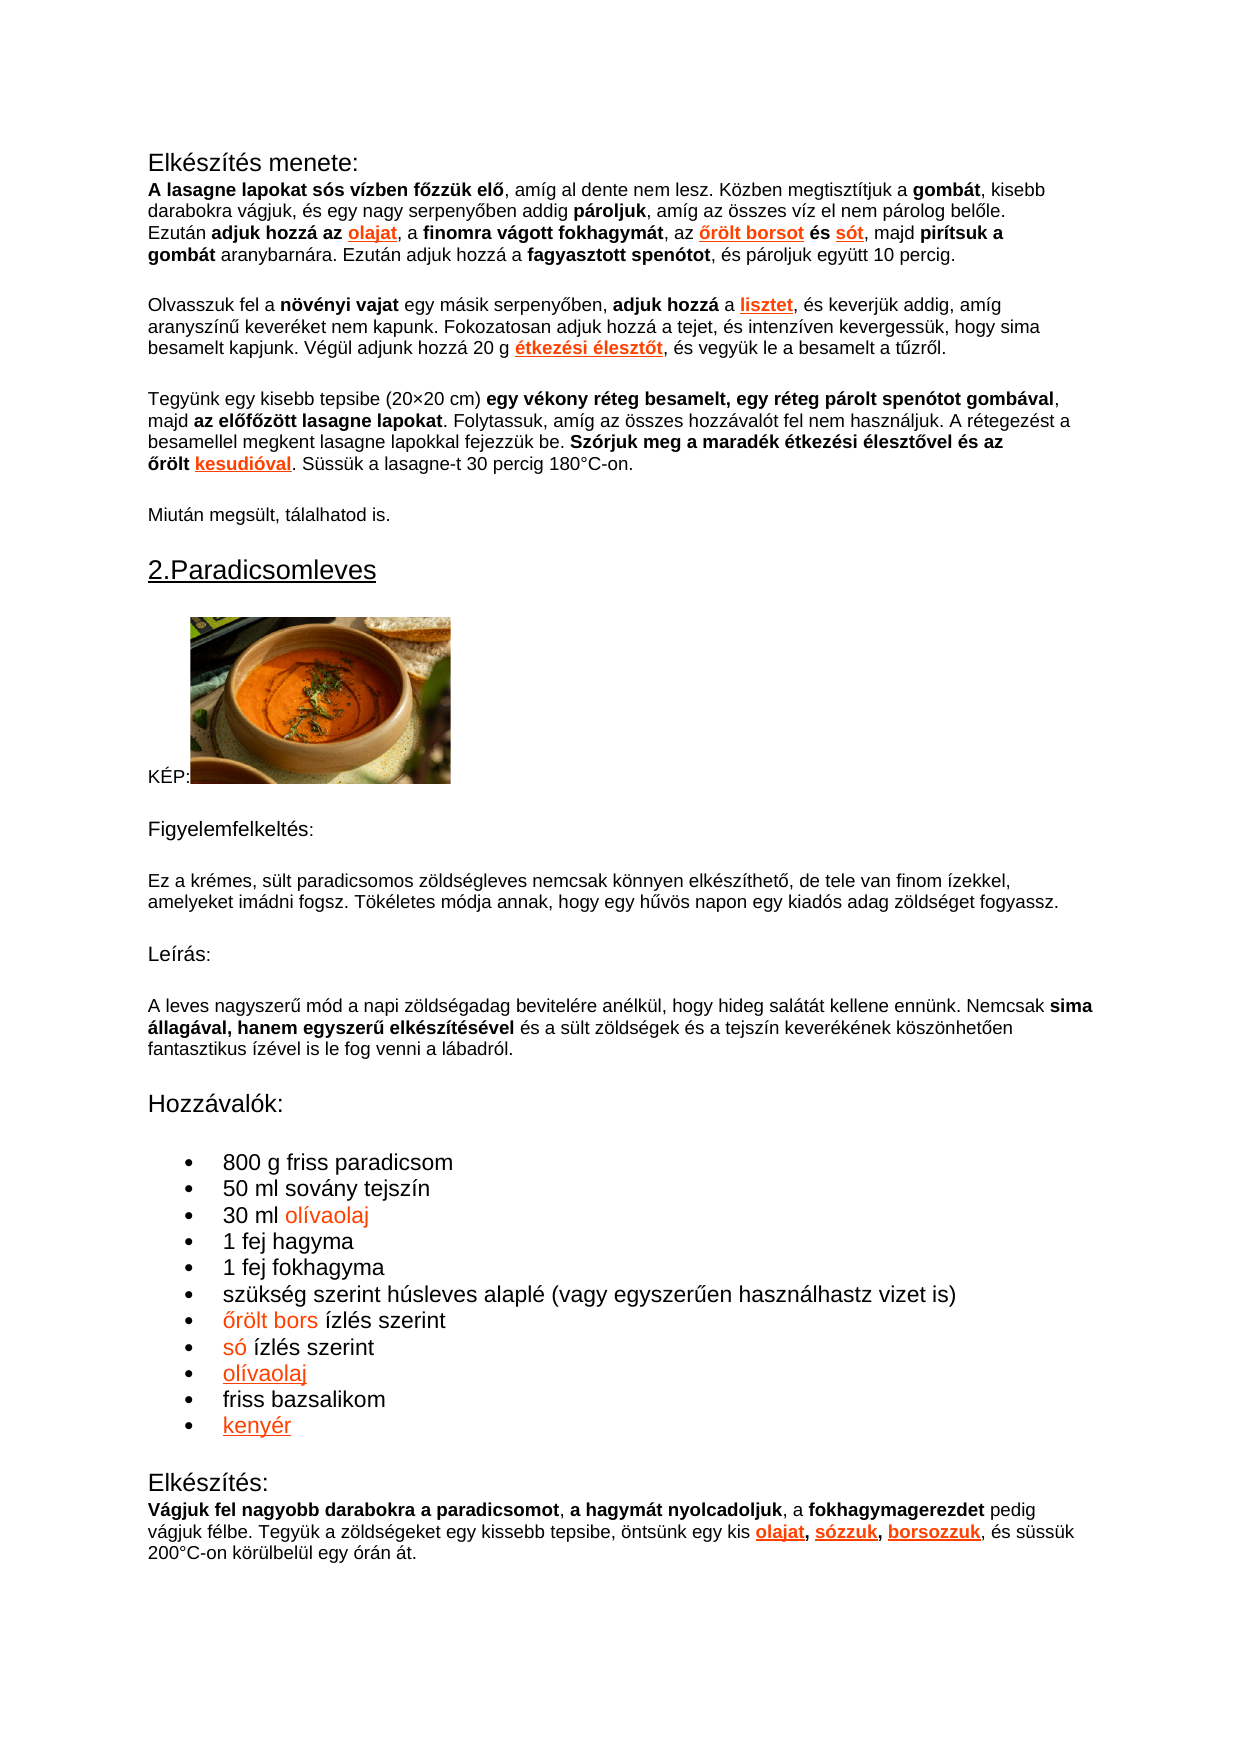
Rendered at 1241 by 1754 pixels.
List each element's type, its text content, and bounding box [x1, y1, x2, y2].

list olívaolaj [185, 1360, 1093, 1386]
list 1 fej fokhagyma [185, 1254, 1093, 1281]
text A leves nagyszerű mód a napi zöldségadag bevitelére anélkül, hogy hideg salátát kellene ennünk. Nemcsak sima állagával, hanem egyszerű elkészítésével és a sült zöldségek és a tejszín keverékének köszönhetően fantasztikus ízével is le fog venni a lábadról. [513, 995, 1093, 1059]
text Miután megsült, tálalhatod is. [148, 503, 1093, 525]
picture [190, 617, 451, 784]
list őrölt bors ízlés szerint [185, 1307, 1093, 1333]
text Leírás: [148, 942, 1093, 966]
list friss bazsalikom [185, 1386, 1093, 1412]
subtitle Elkészítés menete: [148, 148, 1093, 176]
list 800 g friss paradicsom [185, 1149, 1093, 1175]
text Tegyünk egy kisebb tepsibe (20×20 cm) egy vékony réteg besamelt, egy réteg párolt spenótot gombával, majd az előfőzött lasagne lapokat. Folytassuk, amíg az összes hozzávalót fel nem használjuk. A rétegezést a besamellel megkent lasagne lapokkal fejezzük be. Szórjuk meg a maradék étkezési élesztővel és az őrölt kesudióval. Süssük a lasagne-t 30 percig 180°C-on. [148, 388, 1093, 474]
subtitle 2.Paradicsomleves [148, 554, 1093, 585]
subtitle Elkészítés: [148, 1468, 1093, 1497]
text Vágjuk fel nagyobb darabokra a paradicsomot, a hagymát nyolcadoljuk, a fokhagymagerezdet pedig vágjuk félbe. Tegyük a zöldségeket egy kissebb tepsibe, öntsünk egy kis olajat, sózzuk, borsozzuk, és süssük 200°C-on körülbelül egy órán át. [148, 1499, 1093, 1564]
list 1 fej hagyma [185, 1228, 1093, 1254]
subtitle Hozzávalók: [148, 1089, 1093, 1117]
list 50 ml sovány tejszín [185, 1175, 1093, 1202]
text Figyelemfelkeltés: [148, 816, 1093, 840]
list só ízlés szerint [185, 1333, 1093, 1360]
list szükség szerint húsleves alaplé (vagy egyszerűen használhastz vizet is) [185, 1281, 1093, 1307]
list kenyér [185, 1412, 1093, 1439]
text Ez a krémes, sült paradicsomos zöldségleves nemcsak könnyen elkészíthető, de tele van finom ízekkel, amelyeket imádni fogsz. Tökéletes módja annak, hogy egy hűvös napon egy kiadós adag zöldséget fogyassz. [148, 869, 1093, 913]
text A lasagne lapokat sós vízben főzzük elő, amíg al dente nem lesz. Közben megtisztítjuk a gombát, kisebb darabokra vágjuk, és egy nagy serpenyőben addig pároljuk, amíg az összes víz el nem párolog belőle. Ezután adjuk hozzá az olajat, a finomra vágott fokhagymát, az őrölt borsot és sót, majd pirítsuk a gombát aranybarnára. Ezután adjuk hozzá a fagyasztott spenótot, és pároljuk együtt 10 percig. [148, 179, 1093, 265]
list 30 ml olívaolaj [185, 1202, 1093, 1228]
text Olvasszuk fel a növényi vajat egy másik serpenyőben, adjuk hozzá a lisztet, és keverjük addig, amíg aranyszínű keveréket nem kapunk. Fokozatosan adjuk hozzá a tejet, és intenzíven kevergessük, hogy sima besamelt kapjunk. Végül adjunk hozzá 20 g étkezési élesztőt, és vegyük le a besamelt a tűzről. [148, 294, 1093, 359]
